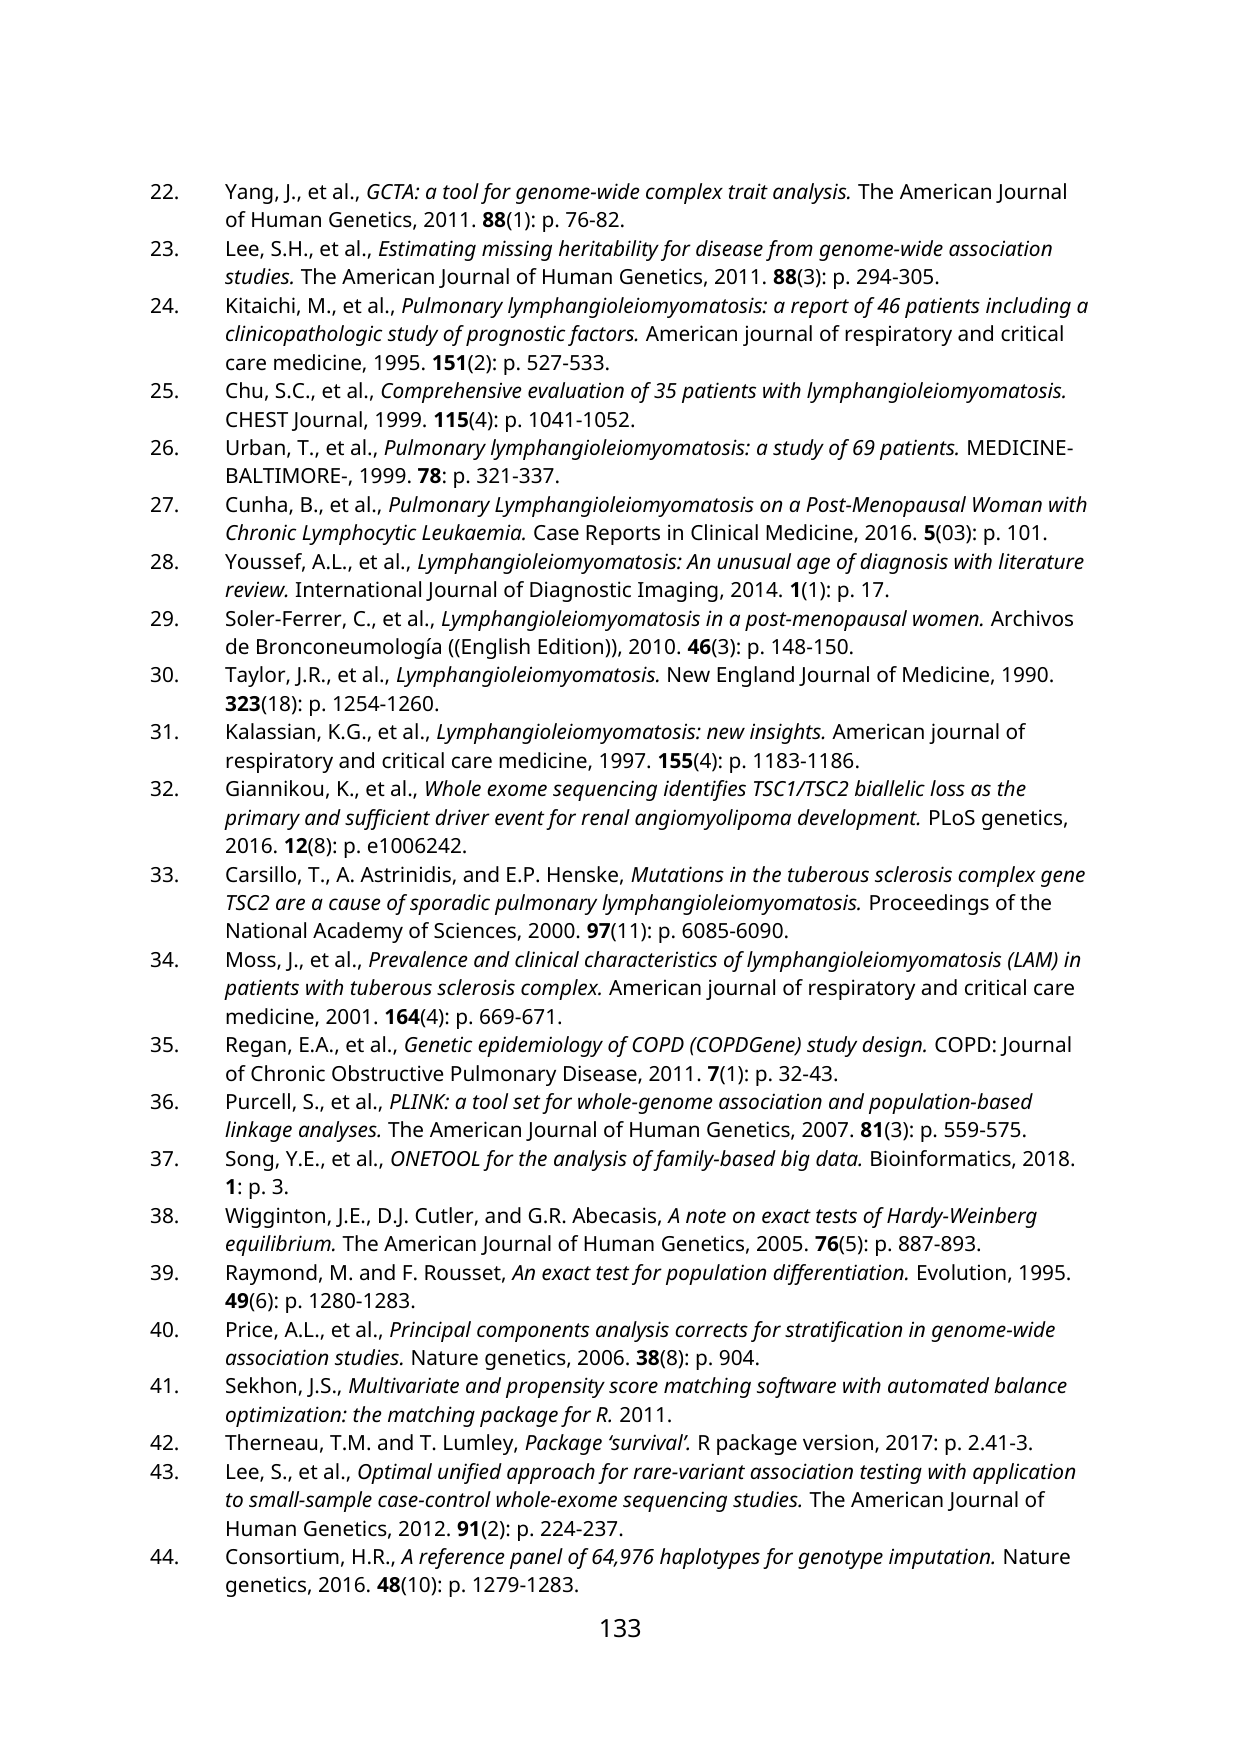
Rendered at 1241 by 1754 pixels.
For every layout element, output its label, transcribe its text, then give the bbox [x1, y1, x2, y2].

text 37. Song, Y.E., et al., ONETOOL for the analysis of family-based big data. Bioinformatics, 2018. 1: p. 3. [150, 1144, 1090, 1201]
text 36. Purcell, S., et al., PLINK: a tool set for whole-genome association and population-based linkage analyses. The American Journal of Human Genetics, 2007. 81(3): p. 559-575. [150, 1087, 1090, 1144]
text 27. Cunha, B., et al., Pulmonary Lymphangioleiomyomatosis on a Post-Menopausal Woman with Chronic Lymphocytic Leukaemia. Case Reports in Clinical Medicine, 2016. 5(03): p. 101. [150, 490, 1090, 547]
text 38. Wigginton, J.E., D.J. Cutler, and G.R. Abecasis, A note on exact tests of Hardy-Weinberg equilibrium. The American Journal of Human Genetics, 2005. 76(5): p. 887-893. [150, 1201, 1090, 1258]
text 30. Taylor, J.R., et al., Lymphangioleiomyomatosis. New England Journal of Medicine, 1990. 323(18): p. 1254-1260. [150, 661, 1090, 717]
text 31. Kalassian, K.G., et al., Lymphangioleiomyomatosis: new insights. American journal of respiratory and critical care medicine, 1997. 155(4): p. 1183-1186. [150, 717, 1090, 774]
text 39. Raymond, M. and F. Rousset, An exact test for population differentiation. Evolution, 1995. 49(6): p. 1280-1283. [150, 1258, 1090, 1315]
text 22. Yang, J., et al., GCTA: a tool for genome-wide complex trait analysis. The American Journal of Human Genetics, 2011. 88(1): p. 76-82. [150, 177, 1090, 234]
text 26. Urban, T., et al., Pulmonary lymphangioleiomyomatosis: a study of 69 patients. MEDICINE-BALTIMORE-, 1999. 78: p. 321-337. [150, 433, 1090, 490]
text 32. Giannikou, K., et al., Whole exome sequencing identifies TSC1/TSC2 biallelic loss as the primary and sufficient driver event for renal angiomyolipoma development. PLoS genetics, 2016. 12(8): p. e1006242. [150, 774, 1090, 860]
text 33. Carsillo, T., A. Astrinidis, and E.P. Henske, Mutations in the tuberous sclerosis complex gene TSC2 are a cause of sporadic pulmonary lymphangioleiomyomatosis. Proceedings of the National Academy of Sciences, 2000. 97(11): p. 6085-6090. [150, 860, 1090, 945]
text 28. Youssef, A.L., et al., Lymphangioleiomyomatosis: An unusual age of diagnosis with literature review. International Journal of Diagnostic Imaging, 2014. 1(1): p. 17. [150, 547, 1090, 604]
text 29. Soler-Ferrer, C., et al., Lymphangioleiomyomatosis in a post-menopausal women. Archivos de Bronconeumología ((English Edition)), 2010. 46(3): p. 148-150. [150, 604, 1090, 661]
text 35. Regan, E.A., et al., Genetic epidemiology of COPD (COPDGene) study design. COPD: Journal of Chronic Obstructive Pulmonary Disease, 2011. 7(1): p. 32-43. [150, 1030, 1090, 1087]
text 23. Lee, S.H., et al., Estimating missing heritability for disease from genome-wide association studies. The American Journal of Human Genetics, 2011. 88(3): p. 294-305. [150, 234, 1090, 291]
text 41. Sekhon, J.S., Multivariate and propensity score matching software with automated balance optimization: the matching package for R. 2011. [150, 1372, 1090, 1428]
text 40. Price, A.L., et al., Principal components analysis corrects for stratification in genome-wide association studies. Nature genetics, 2006. 38(8): p. 904. [150, 1315, 1090, 1372]
text 34. Moss, J., et al., Prevalence and clinical characteristics of lymphangioleiomyomatosis (LAM) in patients with tuberous sclerosis complex. American journal of respiratory and critical care medicine, 2001. 164(4): p. 669-671. [150, 945, 1090, 1030]
text 24. Kitaichi, M., et al., Pulmonary lymphangioleiomyomatosis: a report of 46 patients including a clinicopathologic study of prognostic factors. American journal of respiratory and critical care medicine, 1995. 151(2): p. 527-533. [150, 291, 1090, 376]
text 43. Lee, S., et al., Optimal unified approach for rare-variant association testing with application to small-sample case-control whole-exome sequencing studies. The American Journal of Human Genetics, 2012. 91(2): p. 224-237. [150, 1457, 1090, 1542]
text 44. Consortium, H.R., A reference panel of 64,976 haplotypes for genotype imputation. Nature genetics, 2016. 48(10): p. 1279-1283. [150, 1542, 1090, 1599]
text 42. Therneau, T.M. and T. Lumley, Package ‘survival’. R package version, 2017: p. 2.41-3. [150, 1428, 1090, 1457]
text 25. Chu, S.C., et al., Comprehensive evaluation of 35 patients with lymphangioleiomyomatosis. CHEST Journal, 1999. 115(4): p. 1041-1052. [150, 376, 1090, 433]
